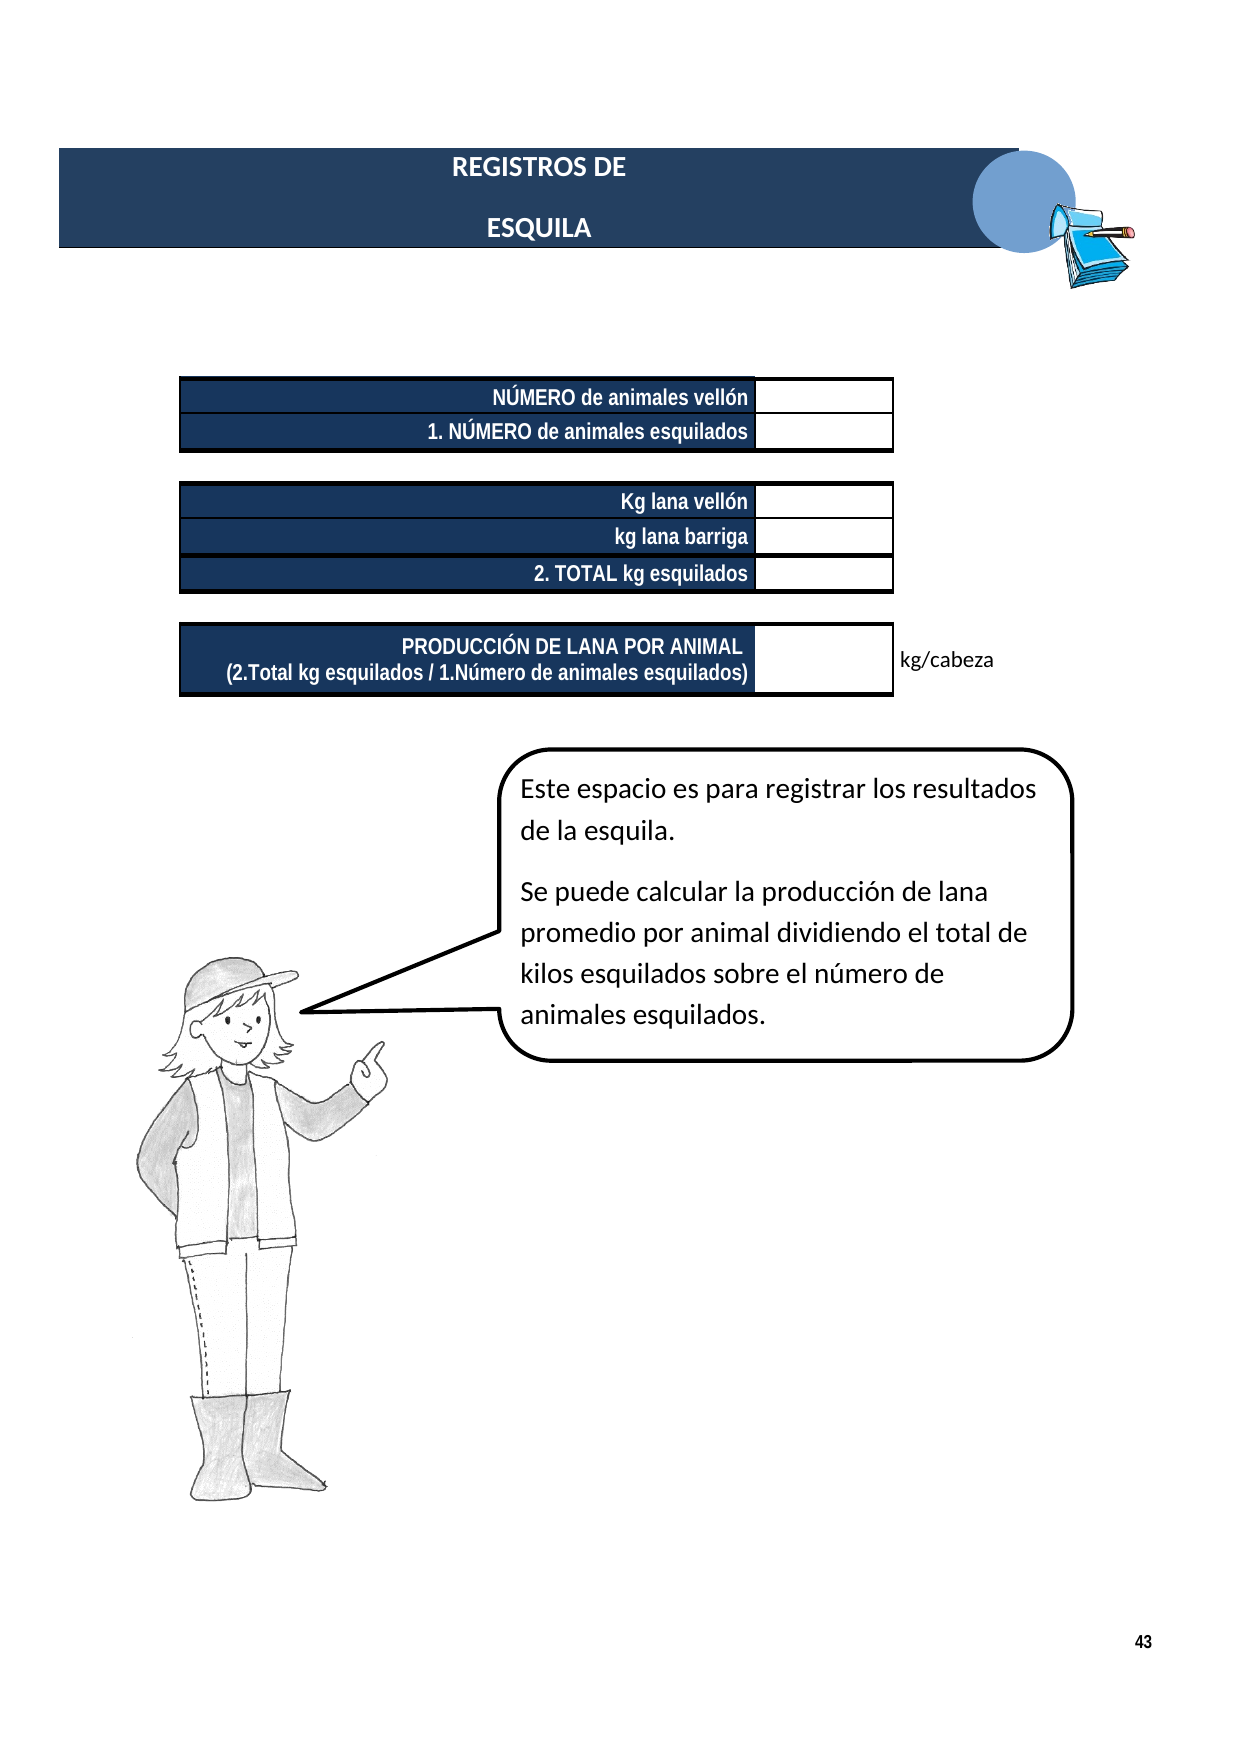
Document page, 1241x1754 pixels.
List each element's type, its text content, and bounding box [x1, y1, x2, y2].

picture [1048, 203, 1135, 289]
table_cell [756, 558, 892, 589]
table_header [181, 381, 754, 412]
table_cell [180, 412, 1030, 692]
text REGISTROS DE [59, 148, 1019, 183]
text ESQUILA [59, 209, 998, 247]
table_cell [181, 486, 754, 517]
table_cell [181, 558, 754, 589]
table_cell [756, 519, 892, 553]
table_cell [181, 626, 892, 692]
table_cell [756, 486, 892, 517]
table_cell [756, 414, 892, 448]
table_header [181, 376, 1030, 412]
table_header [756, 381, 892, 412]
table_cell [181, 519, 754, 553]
picture [113, 951, 399, 1506]
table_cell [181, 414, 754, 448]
